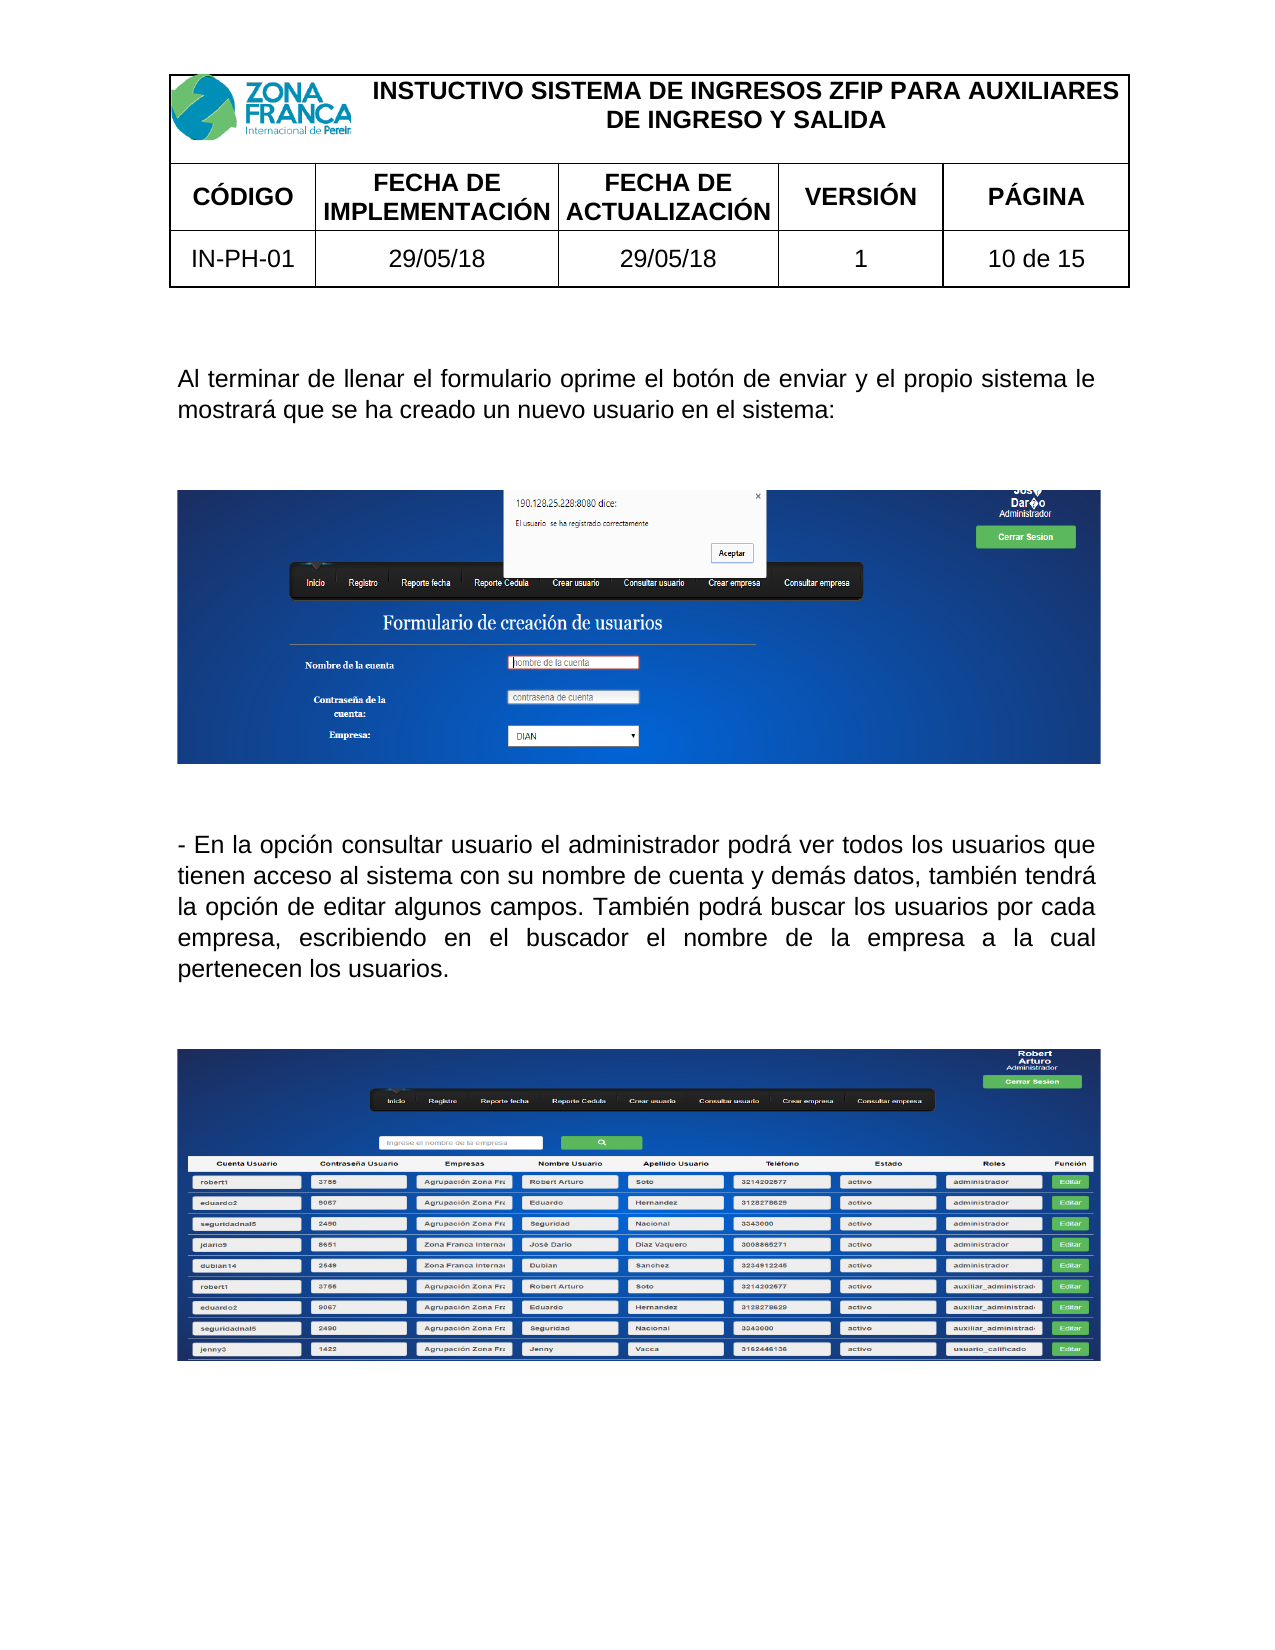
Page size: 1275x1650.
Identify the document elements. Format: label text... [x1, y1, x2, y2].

picture [250, 107, 260, 111]
picture [177, 490, 1101, 764]
picture [267, 87, 279, 98]
text Al terminar de llenar el formulario oprime el botón de enviar y el propio sistema le mostrará que se ha creado un nuevo usuario en el sistema: [177, 363, 1098, 423]
text - En la opción consultar usuario el administrador podrá ver todos los usuarios que tienen acceso al sistema con su nombre de cuenta y demás datos, también tendrá la opción de editar algunos campos. También podrá buscar los usuarios por cada empresa, escribiendo en el buscador el nombre de la empresa a la cual pertenecen los usuarios. [177, 830, 1098, 983]
picture [177, 1049, 1101, 1361]
picture [169, 73, 351, 139]
picture [303, 99, 322, 113]
